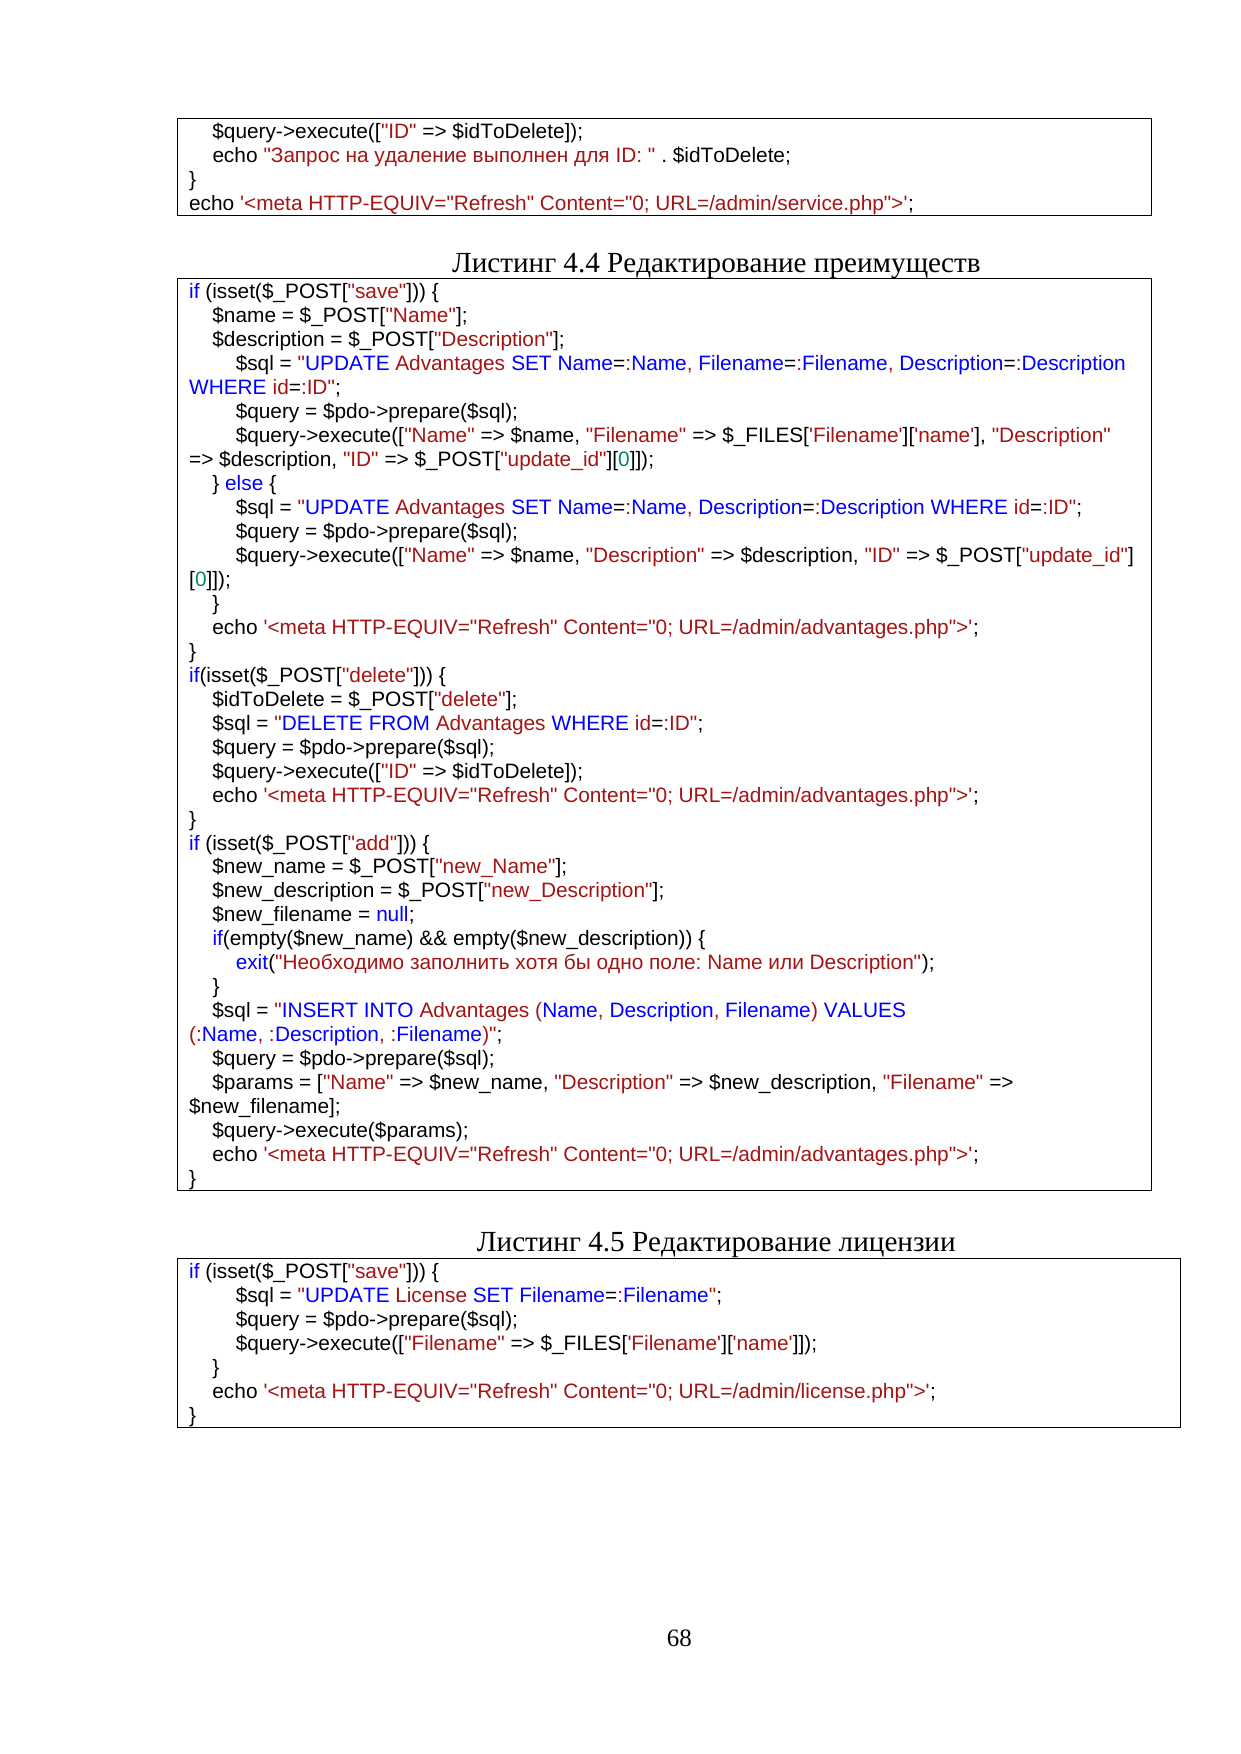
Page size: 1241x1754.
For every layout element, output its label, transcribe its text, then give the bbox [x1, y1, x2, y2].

text Листинг 4.4 Редактирование преимуществ [177, 245, 1181, 278]
table_header if (isset($_POST["save"])) { $name = $_POST["Name"]; $description = $_POST["Description"]; $sql = "UPDATE Advantages SET Name=:Name, Filename=:Filename, Description=:Description WHERE id=:ID"; $query = $pdo->prepare($sql); $query->execute(["Name" => $name, "Filename" => $_FILES['Filename']['name'], "Description" => $description, "ID" => $_POST["update_id"][0]]); } else { $sql = "UPDATE Advantages SET Name=:Name, Description=:Description WHERE id=:ID"; $query = $pdo->prepare($sql); $query->execute(["Name" => $name, "Description" => $description, "ID" => $_POST["update_id"][0]]); } echo '<meta HTTP-EQUIV="Refresh" Content="0; URL=/admin/advantages.php">'; } if(isset($_POST["delete"])) { $idToDelete = $_POST["delete"]; $sql = "DELETE FROM Advantages WHERE id=:ID"; $query = $pdo->prepare($sql); $query->execute(["ID" => $idToDelete]); echo '<meta HTTP-EQUIV="Refresh" Content="0; URL=/admin/advantages.php">'; } if (isset($_POST["add"])) { $new_name = $_POST["new_Name"]; $new_description = $_POST["new_Description"]; $new_filename = null; if(empty($new_name) && empty($new_description)) { exit("Необходимо заполнить хотя бы одно поле: Name или Description"); } $sql = "INSERT INTO Advantages (Name, Description, Filename) VALUES (:Name, :Description, :Filename)"; $query = $pdo->prepare($sql); $params = ["Name" => $new_name, "Description" => $new_description, "Filename" => $new_filename]; $query->execute($params); echo '<meta HTTP-EQUIV="Refresh" Content="0; URL=/admin/advantages.php">'; } [178, 279, 1151, 1190]
table_header if (isset($_POST["save"])) { $sql = "UPDATE License SET Filename=:Filename"; $query = $pdo->prepare($sql); $query->execute(["Filename" => $_FILES['Filename']['name']]); } echo '<meta HTTP-EQUIV="Refresh" Content="0; URL=/admin/license.php">'; } [178, 1259, 1180, 1427]
text Листинг 4.5 Редактирование лицензии [177, 1224, 1181, 1258]
